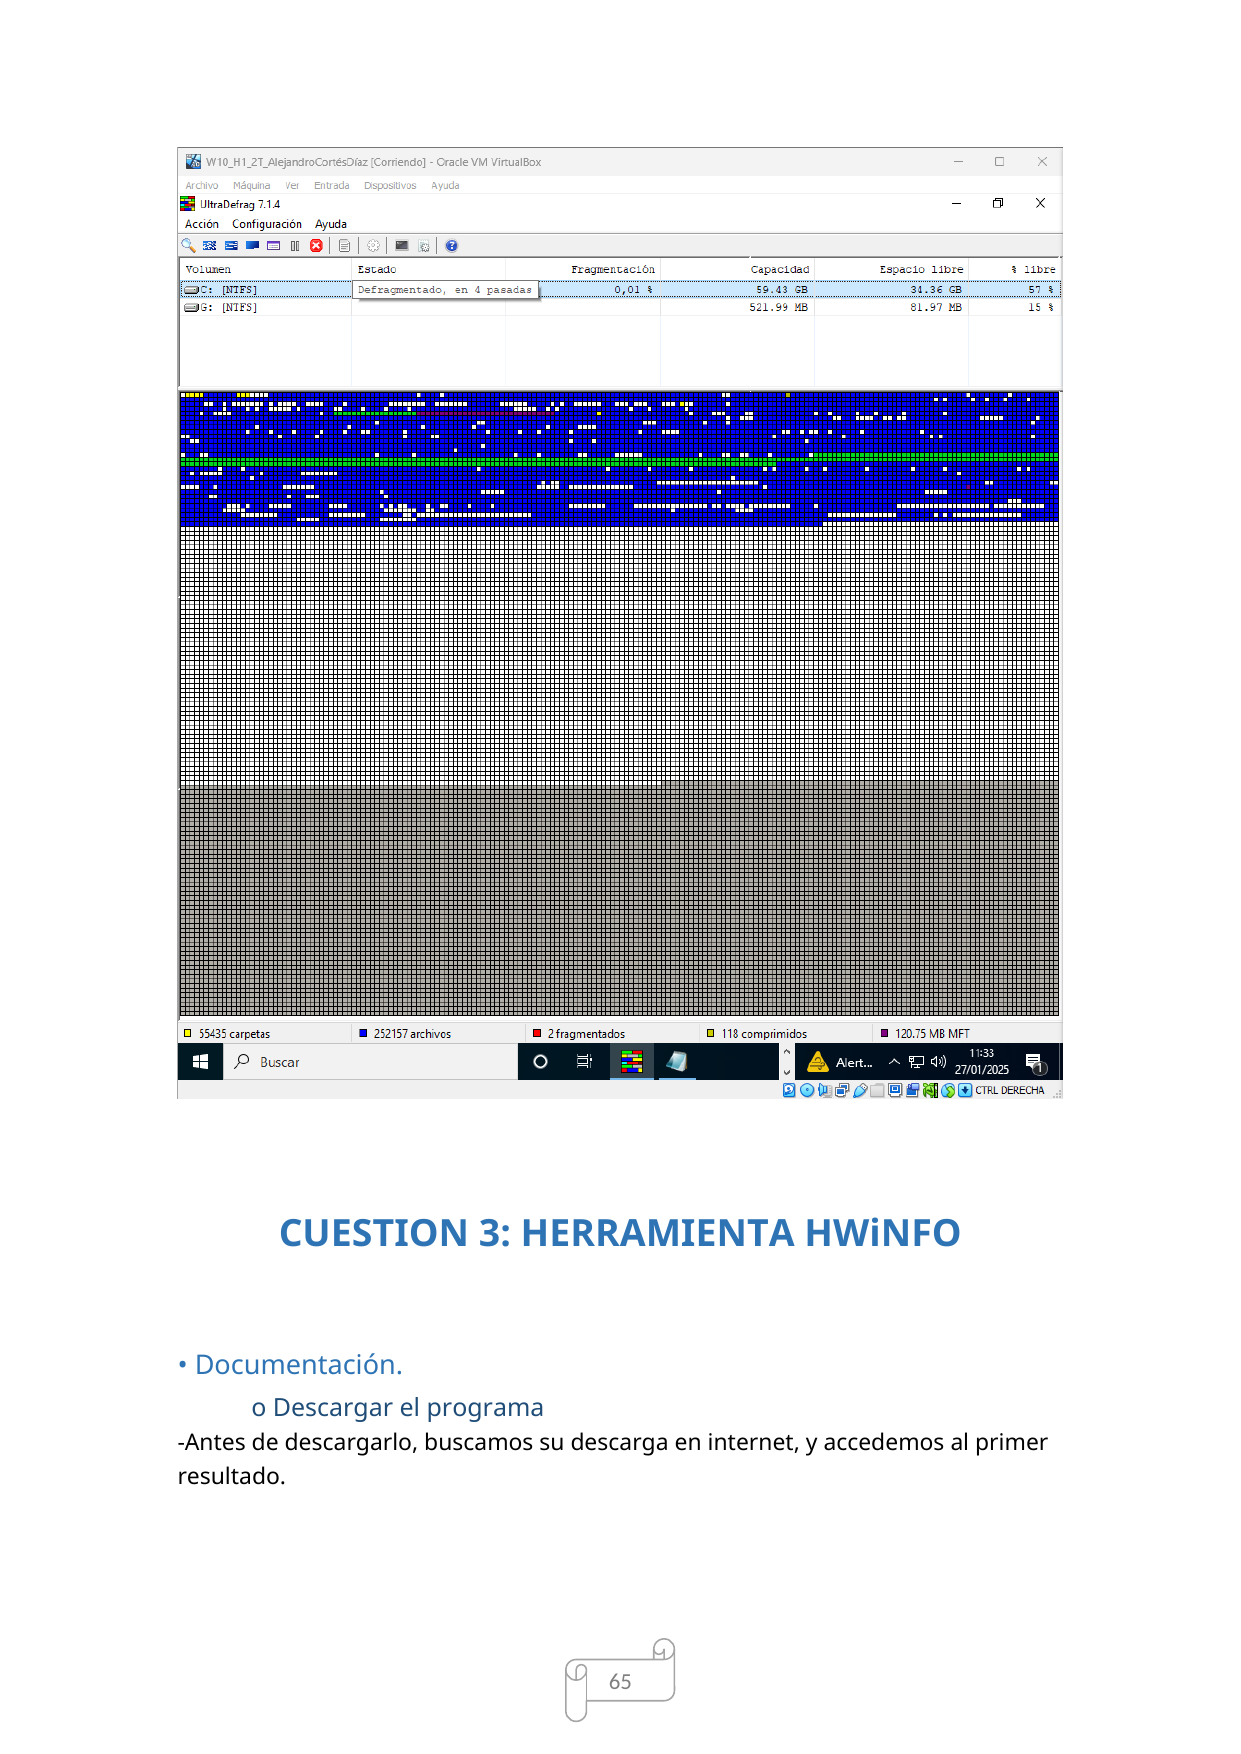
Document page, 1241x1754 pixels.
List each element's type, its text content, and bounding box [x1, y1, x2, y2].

subtitle CUESTION 3: HERRAMIENTA HWiNFO [177, 1206, 1063, 1257]
subtitle • Documentación. [177, 1346, 1063, 1382]
subtitle o Descargar el programa [177, 1389, 1063, 1424]
picture [177, 147, 1063, 1099]
text -Antes de descargarlo, buscamos su descarga en internet, y accedemos al primer resultado. [177, 1426, 1063, 1491]
